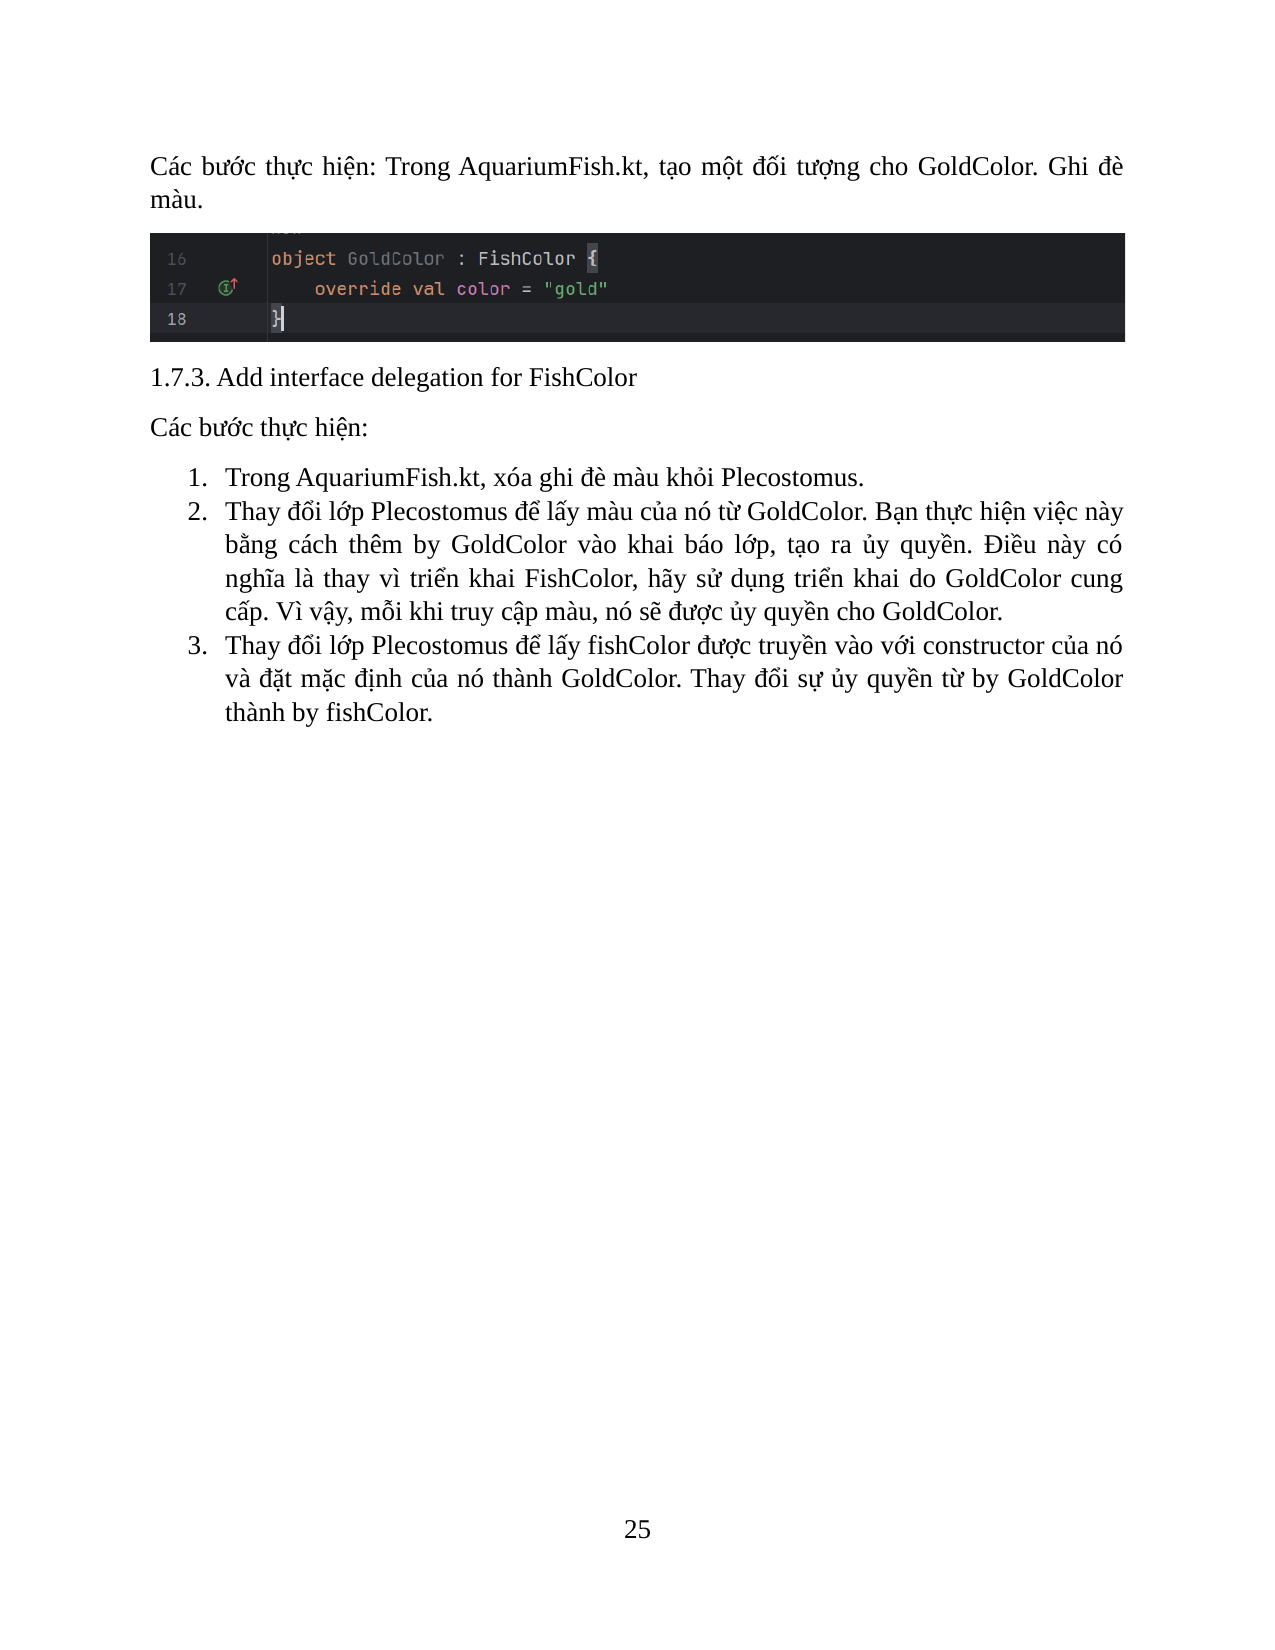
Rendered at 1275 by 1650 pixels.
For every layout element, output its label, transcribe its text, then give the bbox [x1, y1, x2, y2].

list Thay đổi lớp Plecostomus để lấy màu của nó từ GoldColor. Bạn thực hiện việc này bằng cách thêm by GoldColor vào khai báo lớp, tạo ra ủy quyền. Điều này có nghĩa là thay vì triển khai FishColor, hãy sử dụng triển khai do GoldColor cung cấp. Vì vậy, mỗi khi truy cập màu, nó sẽ được ủy quyền cho GoldColor. [187, 494, 1125, 626]
picture [150, 233, 1125, 342]
subtitle 1.7.3. Add interface delegation for FishColor [150, 361, 1125, 392]
list Trong AquariumFish.kt, xóa ghi đè màu khỏi Plecostomus. [187, 461, 1125, 492]
list Thay đổi lớp Plecostomus để lấy fishColor được truyền vào với constructor của nó và đặt mặc định của nó thành GoldColor. Thay đổi sự ủy quyền từ by GoldColor thành by fishColor. [187, 629, 1125, 727]
text Các bước thực hiện: Trong AquariumFish.kt, tạo một đối tượng cho GoldColor. Ghi đè màu. [150, 150, 1125, 215]
text Các bước thực hiện: [150, 411, 1125, 442]
